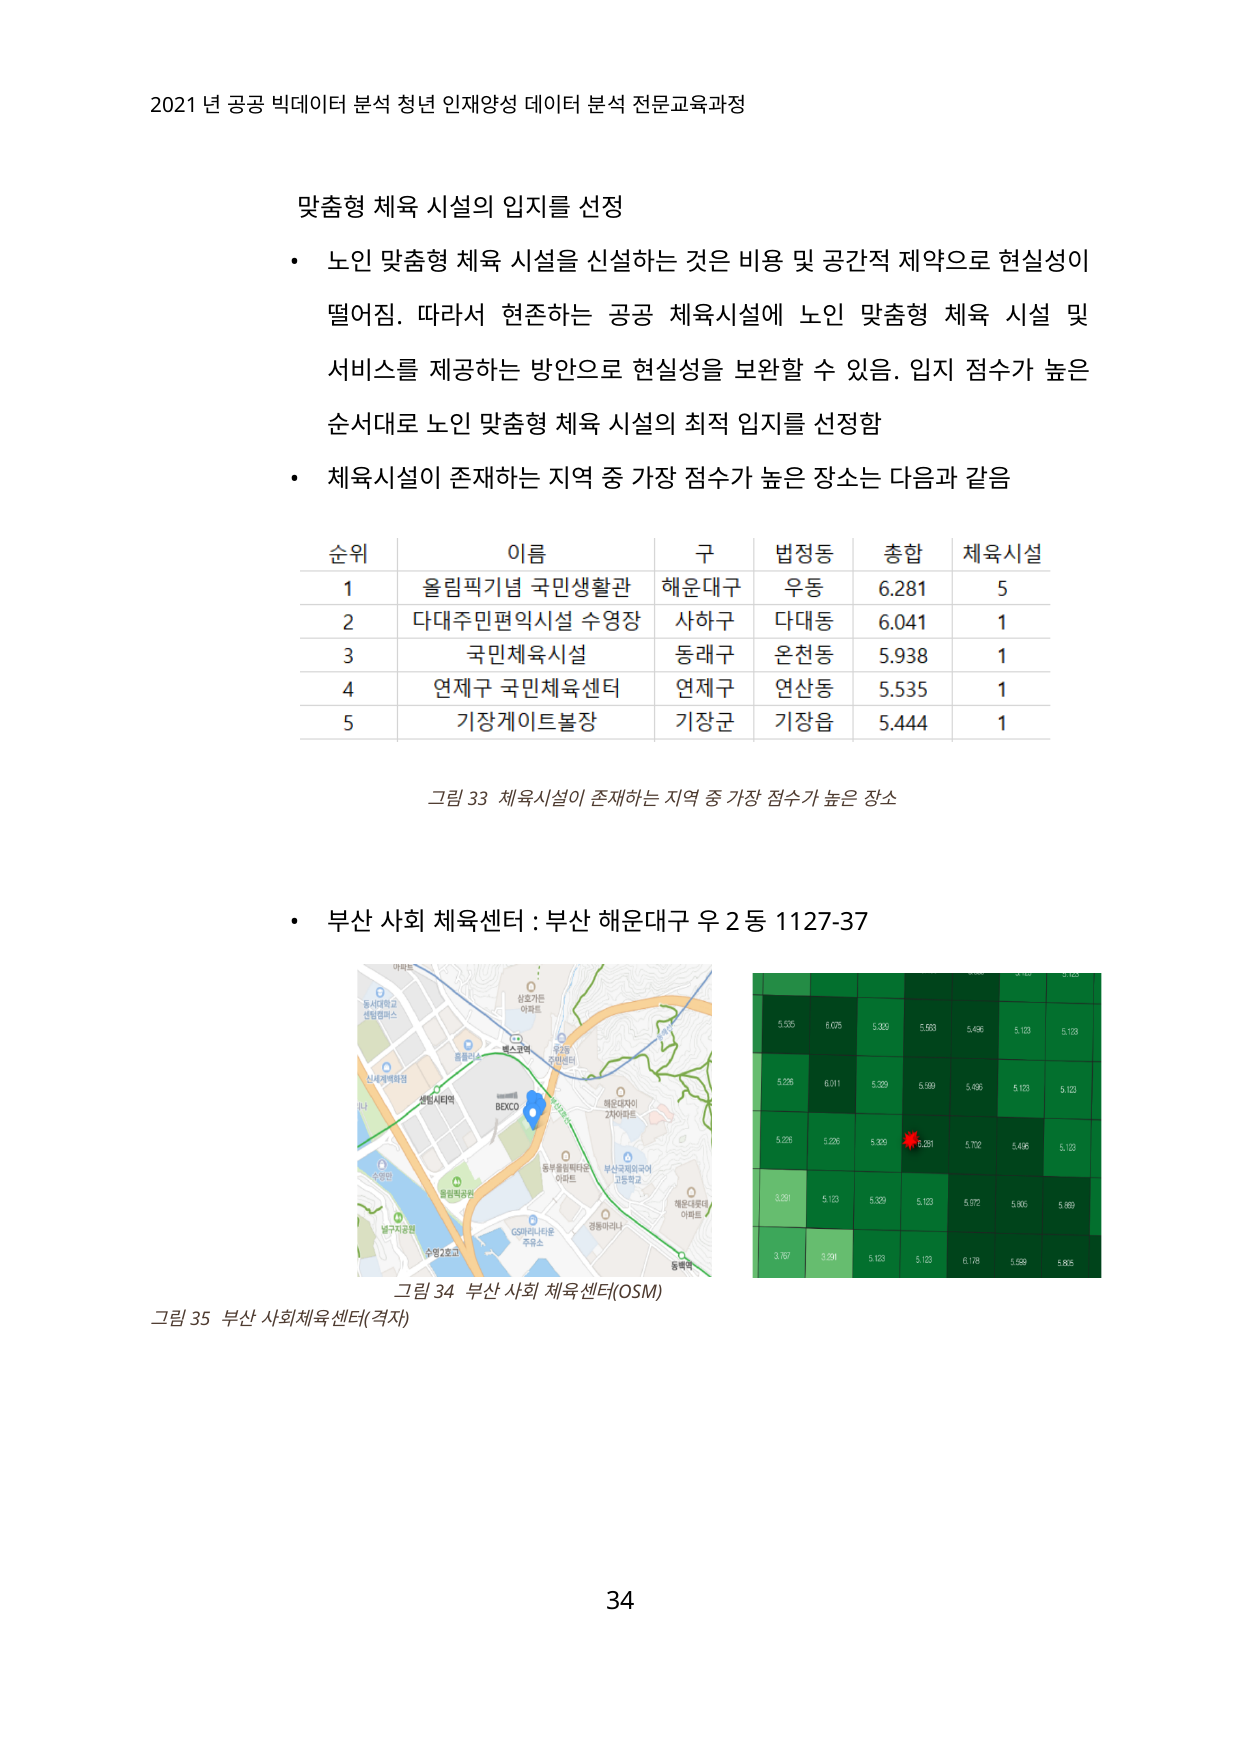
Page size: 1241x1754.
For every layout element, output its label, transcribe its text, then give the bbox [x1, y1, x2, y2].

picture [751, 973, 1101, 1277]
text 그림 34 부산 사회 체육센터(OSM) 그림 35 부산 사회체육센터(격자) [150, 1227, 1090, 1304]
text 맞춤형 체육 시설의 입지를 선정 [223, 187, 1090, 223]
list 체육시설이 존재하는 지역 중 가장 점수가 높은 장소는 다음과 같음 [289, 459, 1090, 495]
text 그림 33 체육시설이 존재하는 지역 중 가장 점수가 높은 장소 [150, 784, 1090, 811]
list 부산 사회 체육센터 : 부산 해운대구 우2동 1127-37 [289, 901, 1090, 937]
list 노인 맞춤형 체육 시설을 신설하는 것은 비용 및 공간적 제약으로 현실성이 떨어짐. 따라서 현존하는 공공 체육시설에 노인 맞춤형 체육 시설 및 서비스를 제공하는 방안으로 현실성을 보완할 수 있음. 입지 점수가 높은 순서대로 노인 맞춤형 체육 시설의 최적 입지를 선정함 [289, 241, 1090, 441]
picture [357, 964, 712, 1277]
picture [300, 538, 1051, 742]
